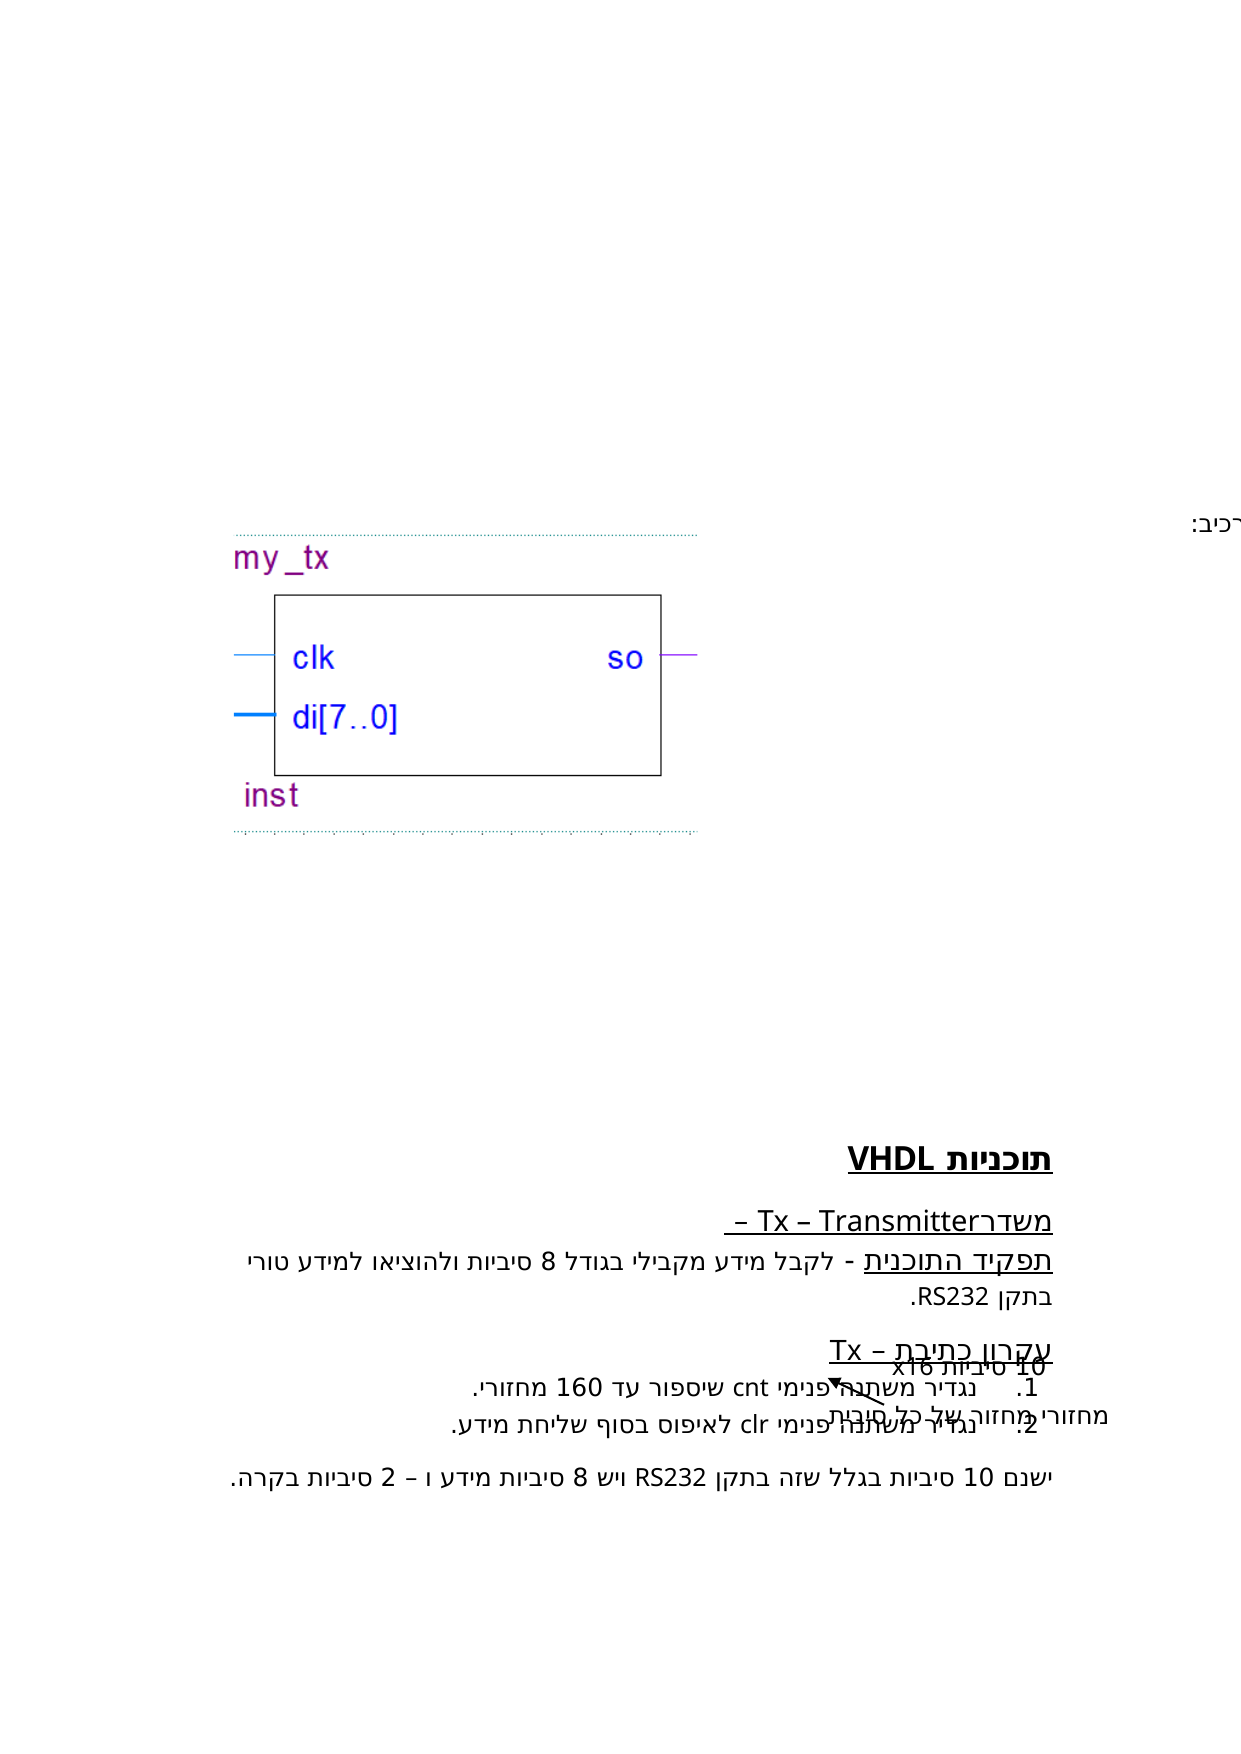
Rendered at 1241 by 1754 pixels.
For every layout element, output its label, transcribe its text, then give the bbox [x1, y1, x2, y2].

picture [233, 530, 698, 836]
list נגדיר משתנה פנימי clr לאיפוס בסוף שליחת מידע. [187, 1406, 1015, 1440]
subtitle משדרTx – Transmitter – [187, 1200, 1053, 1240]
text תפקיד התוכנית - לקבל מידע מקבילי בגודל 8 סיביות ולהוציאו למידע טורי בתקן RS232. [187, 1243, 1053, 1313]
list נגדיר משתנה פנימי cnt שיספור עד 160 מחזורי. [187, 1369, 1015, 1403]
subtitle תוכניות VHDL [187, 1134, 1053, 1180]
text ישנם 10 סיביות בגלל שזה בתקן RS232 ויש 8 סיביות מידע ו – 2 סיביות בקרה. [187, 1460, 1053, 1494]
subtitle עקרון כתיבת – Tx [187, 1332, 1053, 1367]
